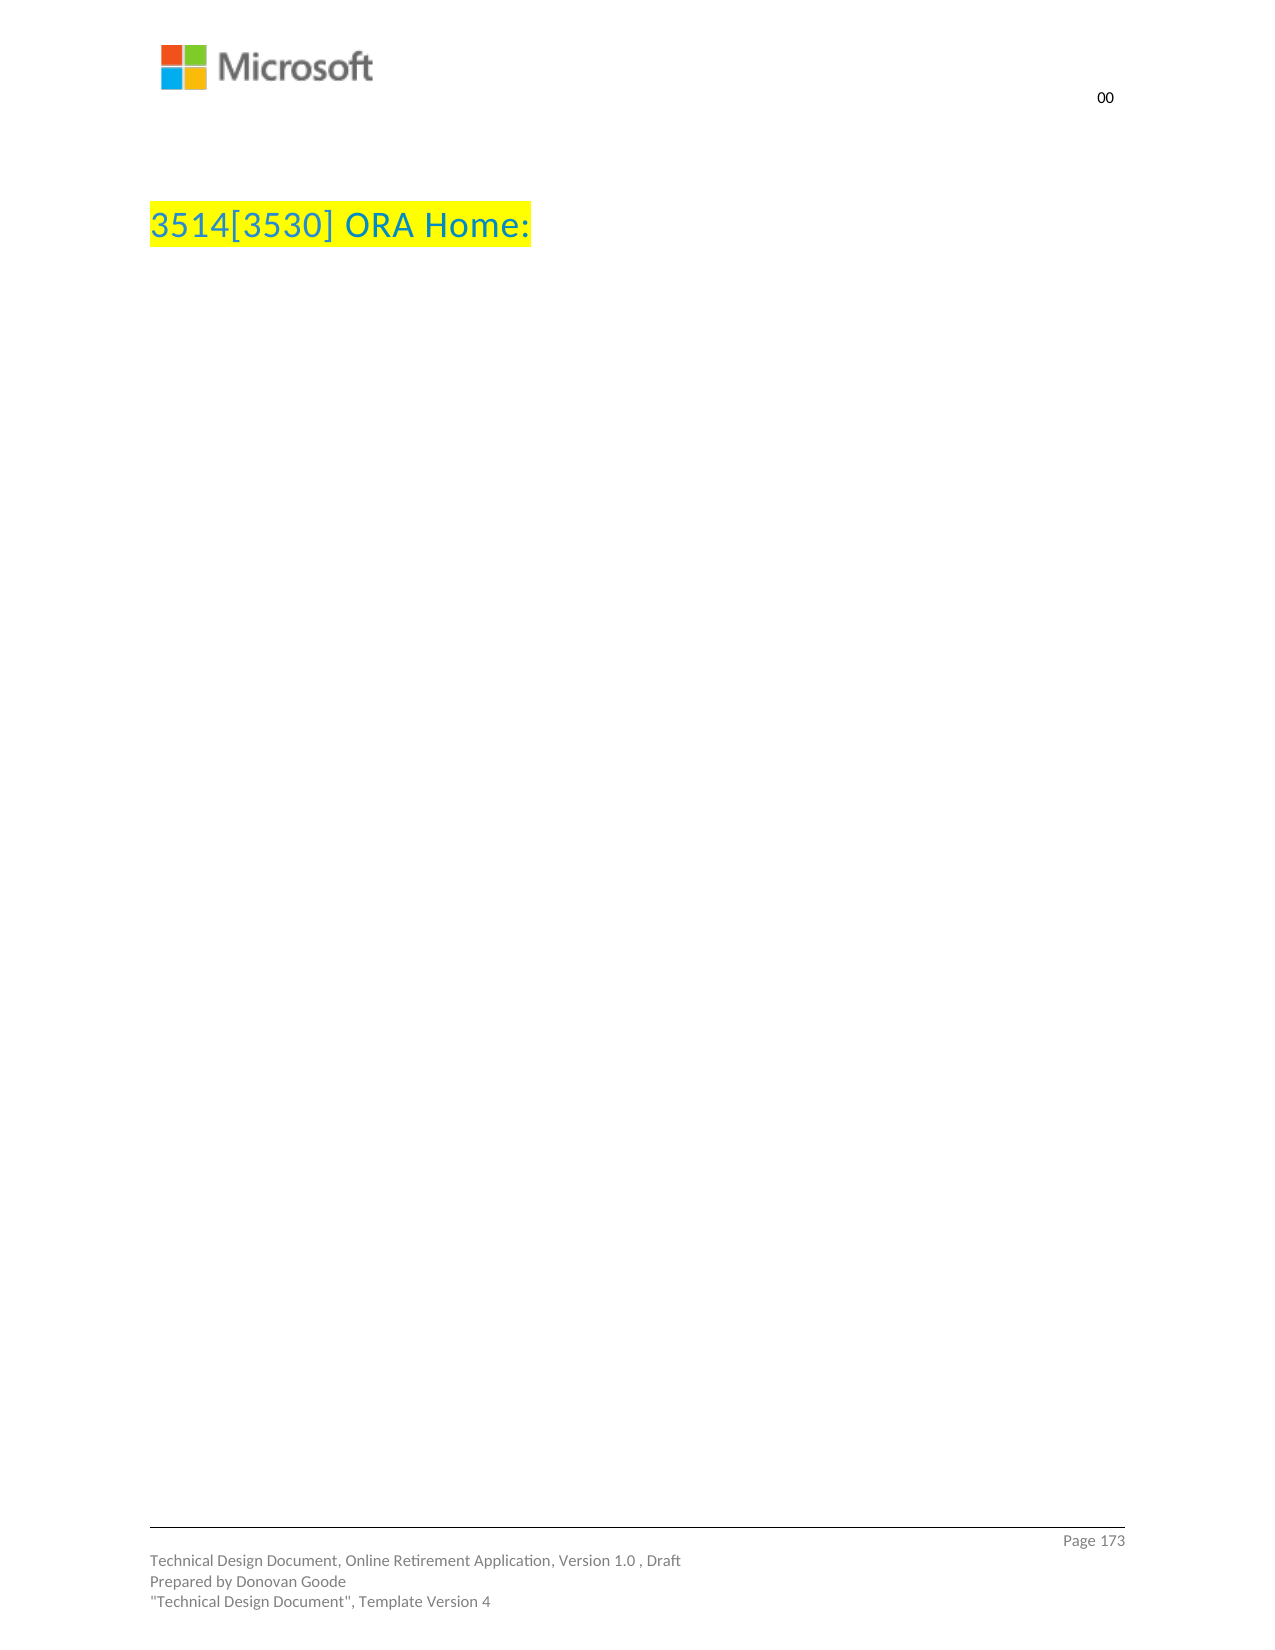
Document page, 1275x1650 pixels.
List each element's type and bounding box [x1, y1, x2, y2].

picture [161, 45, 374, 91]
